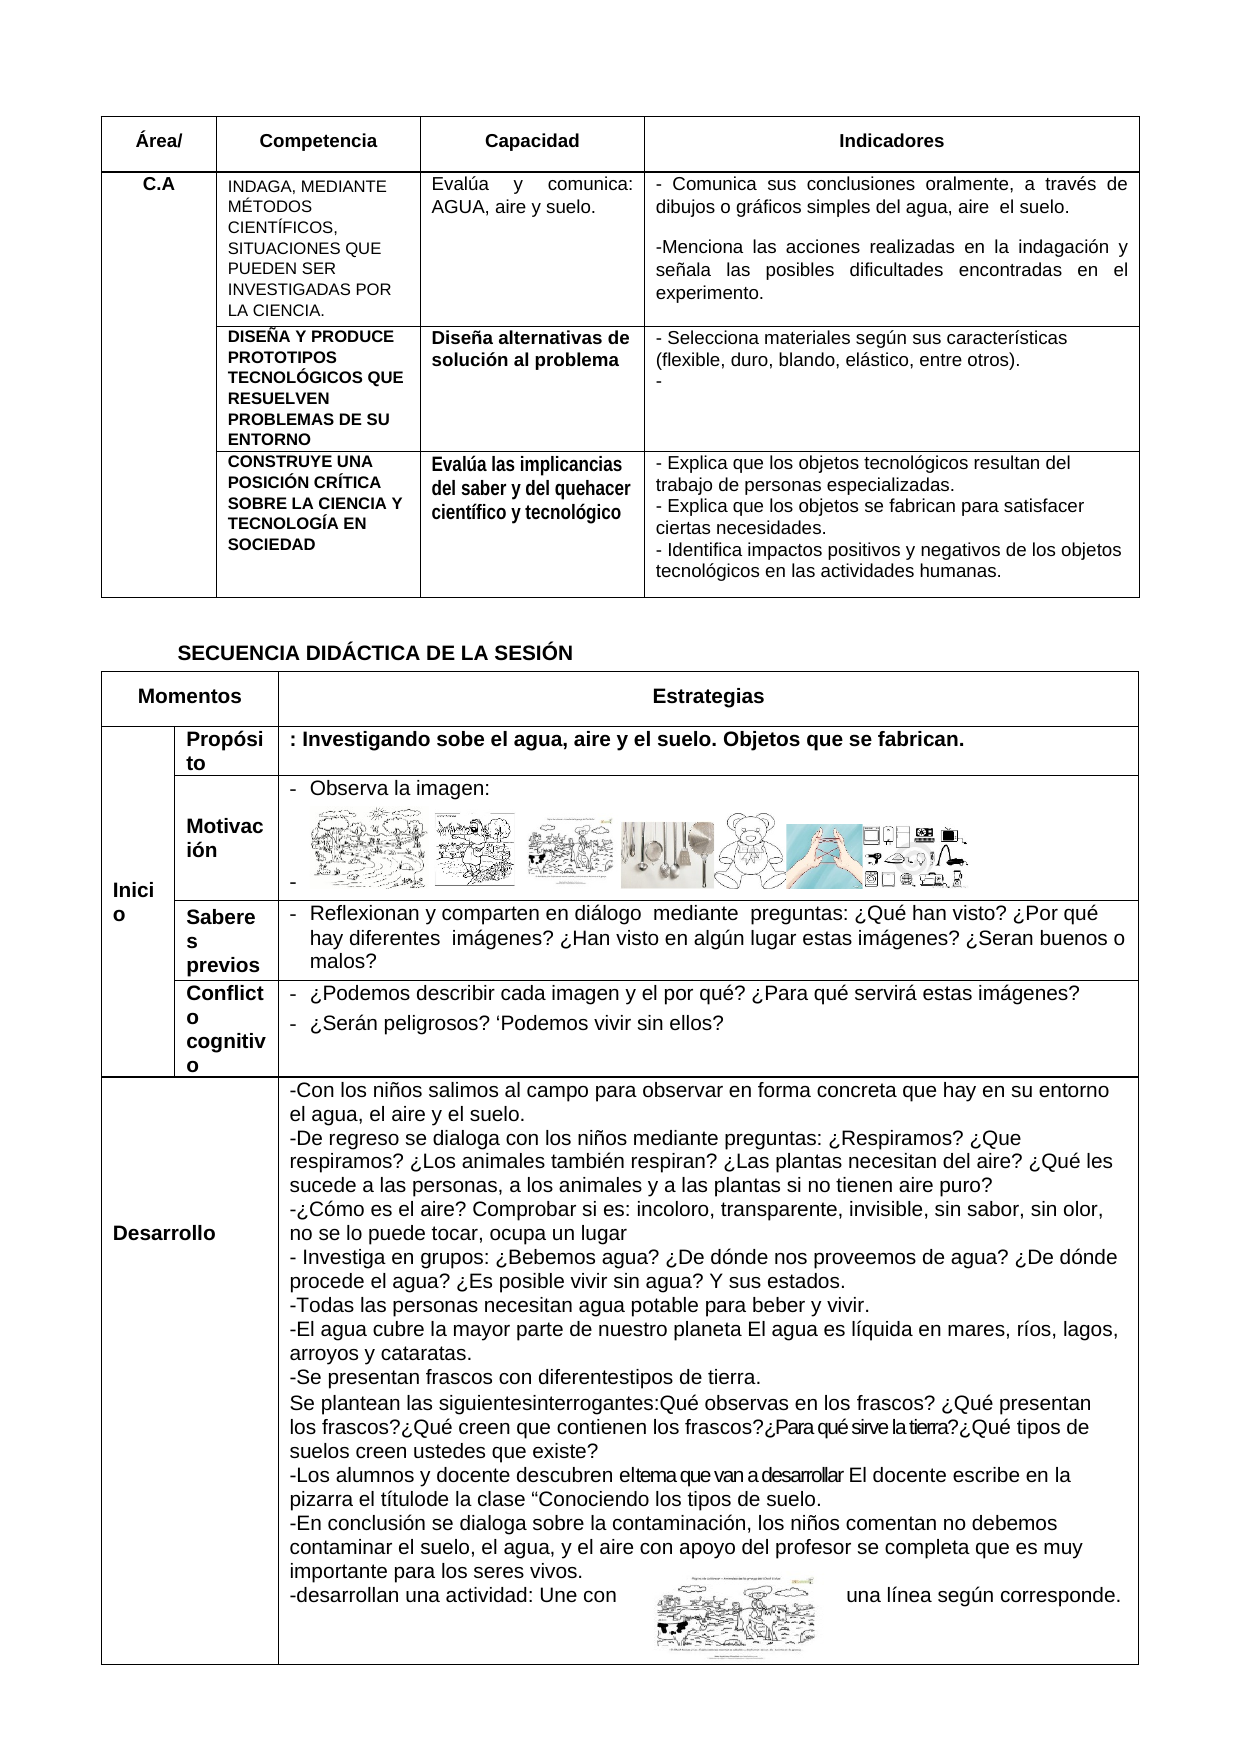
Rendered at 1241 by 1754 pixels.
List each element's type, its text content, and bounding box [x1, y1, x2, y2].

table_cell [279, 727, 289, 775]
table_cell Desarrollo DESARROLLO [102, 1078, 278, 1664]
table_header Momentos [102, 672, 278, 726]
table_cell Inicio [102, 727, 174, 1076]
table_cell Conflicto cognitivo [175, 981, 278, 1076]
table_cell Saberes previos [175, 901, 278, 979]
table_header Área/ [102, 117, 216, 171]
table_cell INDAGA, MEDIANTE MÉTODOS CIENTÍFICOS, SITUACIONES QUE PUEDEN SER INVESTIGADAS POR LA CIENCIA. [217, 173, 420, 326]
table_cell DISEÑA Y PRODUCE PROTOTIPOS TECNOLÓGICOS QUE RESUELVEN PROBLEMAS DE SU ENTORNO [217, 327, 420, 451]
picture [642, 1571, 826, 1662]
table_cell Observa la imagen: [279, 776, 1138, 900]
table_cell Diseña alternativas de solución al problema [421, 327, 644, 451]
table_cell Propósito [175, 727, 278, 775]
table_cell Motivación [175, 776, 278, 900]
table_cell ¿Podemos describir cada imagen y el por qué? ¿Para qué servirá estas imágenes? ¿Serán peligrosos? ‘Podemos vivir sin ellos? [279, 981, 1138, 1076]
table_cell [279, 1078, 1138, 1664]
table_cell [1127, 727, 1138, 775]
picture [309, 806, 969, 889]
table_cell - Selecciona materiales según sus características (flexible, duro, blando, elástico, entre otros). - [645, 327, 1139, 451]
table_header Capacidad [421, 117, 644, 171]
table_cell - Explica que los objetos tecnológicos resultan del trabajo de personas especializadas. - Explica que los objetos se fabrican para satisfacer ciertas necesidades. - Identifica impactos positivos y negativos de los objetos tecnológicos en las actividades humanas. [645, 452, 1139, 597]
table_cell Evalúa y comunica: AGUA, aire y suelo. [421, 173, 644, 326]
table_header Indicadores [645, 117, 1139, 171]
table_cell CONSTRUYE UNA POSICIÓN CRÍTICA SOBRE LA CIENCIA Y TECNOLOGÍA EN SOCIEDAD [217, 452, 420, 597]
table_header Competencia [217, 117, 420, 171]
table_cell Reflexionan y comparten en diálogo mediante preguntas: ¿Qué han visto? ¿Por qué hay diferentes imágenes? ¿Han visto en algún lugar estas imágenes? ¿Seran buenos o malos? [279, 901, 1138, 979]
table_cell Evalúa las implicancias del saber y del quehacer científico y tecnológico [421, 452, 644, 597]
text SECUENCIA DIDÁCTICA DE LA SESIÓN [177, 641, 1063, 665]
table_cell C.A [102, 173, 216, 597]
table_cell - Comunica sus conclusiones oralmente, a través de dibujos o gráficos simples del agua, aire el suelo. -Menciona las acciones realizadas en la indagación y señala las posibles dificultades encontradas en el experimento. [645, 173, 1139, 326]
table_header Estrategias [279, 672, 1138, 726]
